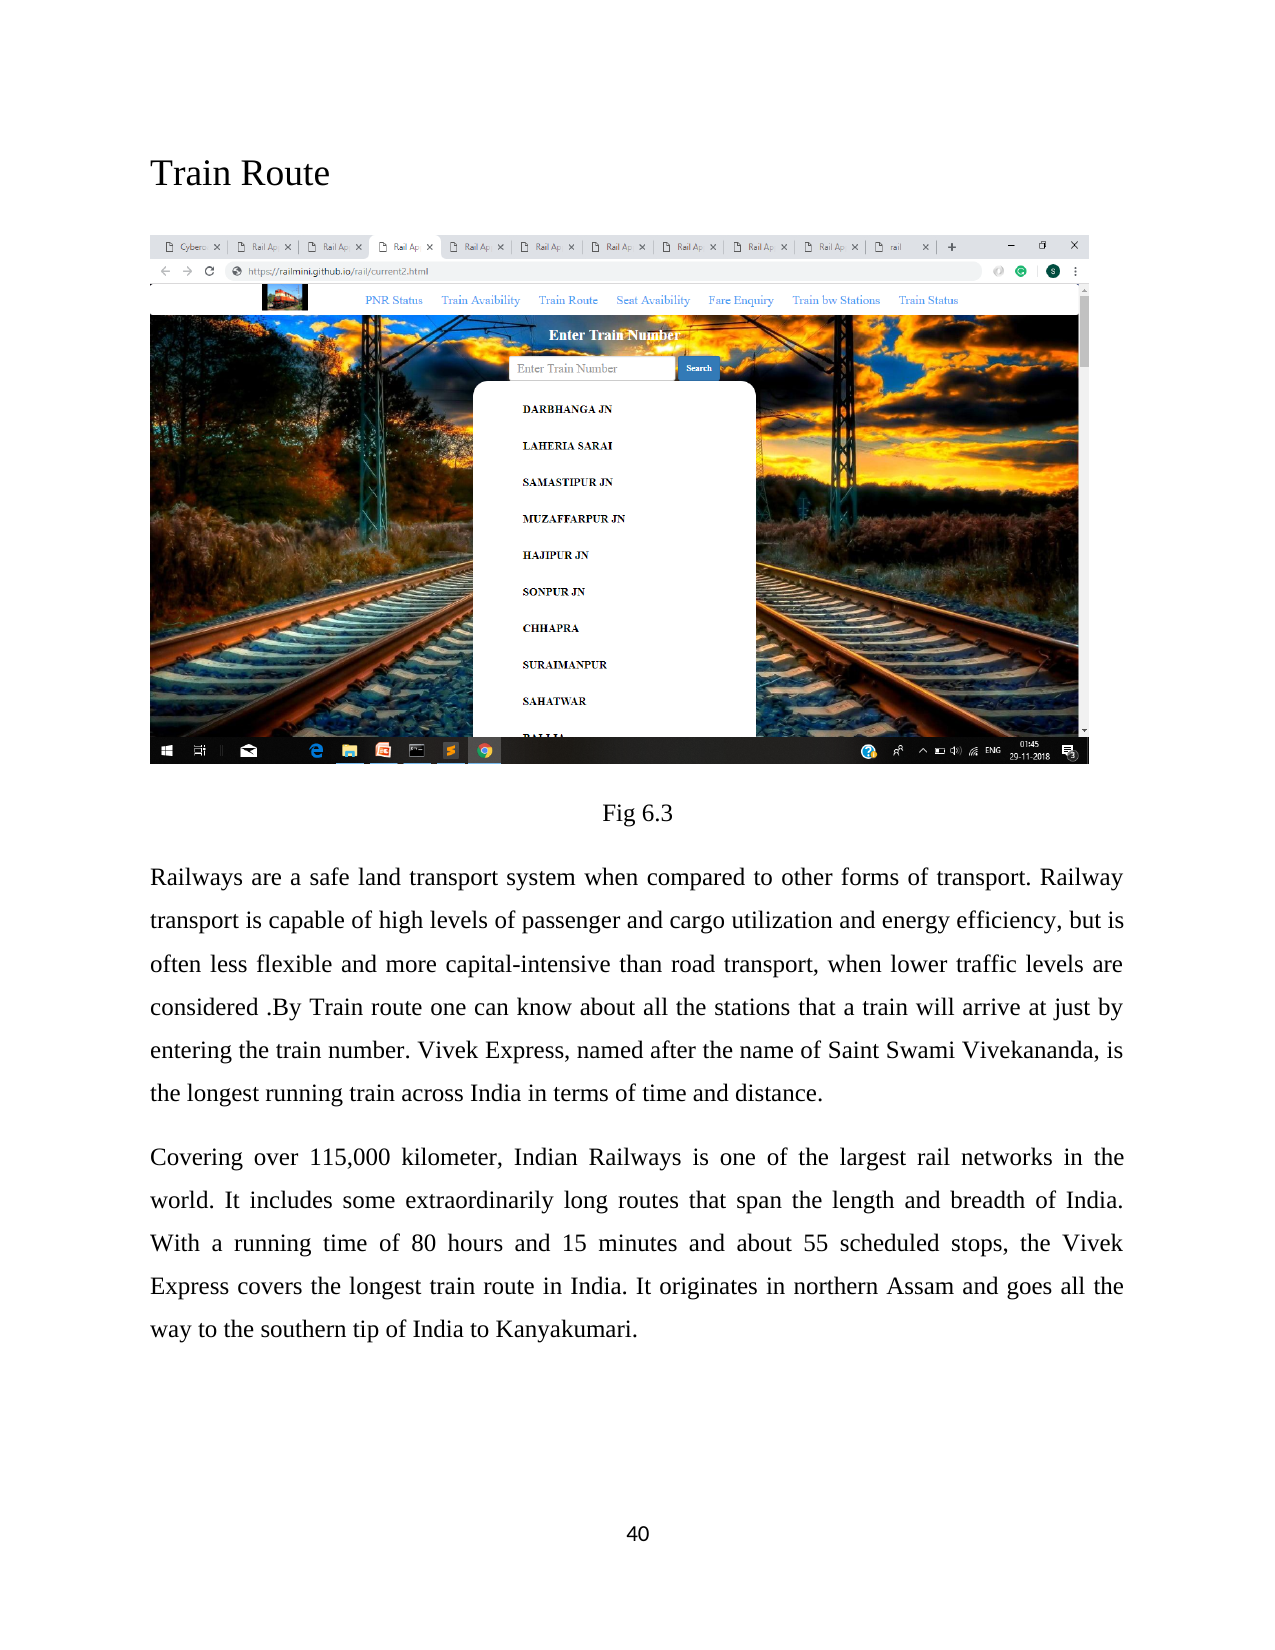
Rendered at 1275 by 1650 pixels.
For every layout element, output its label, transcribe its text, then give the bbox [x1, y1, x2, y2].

picture [150, 235, 1089, 764]
text Railways are a safe land transport system when compared to other forms of transport. Railway transport is capable of high levels of passenger and cargo utilization and energy efficiency, but is often less flexible and more capital-intensive than road transport, when lower traffic levels are considered .By Train route one can know about all the stations that a train will arrive at just by entering the train number. Vivek Express, named after the name of Saint Swami Vivekananda, is the longest running train across India in terms of time and distance. [150, 862, 1125, 1107]
text Covering over 115,000 kilometer, Indian Railways is one of the largest rail networks in the world. It includes some extraordinarily long routes that span the length and breadth of India. With a running time of 80 hours and 15 minutes and about 55 scheduled stops, the Vivek Express covers the longest train route in India. It originates in northern Assam and goes all the way to the southern tip of India to Kanyakumari. [150, 1142, 1125, 1343]
text Train Route [150, 150, 1125, 193]
text Fig 6.3 [150, 798, 1125, 827]
